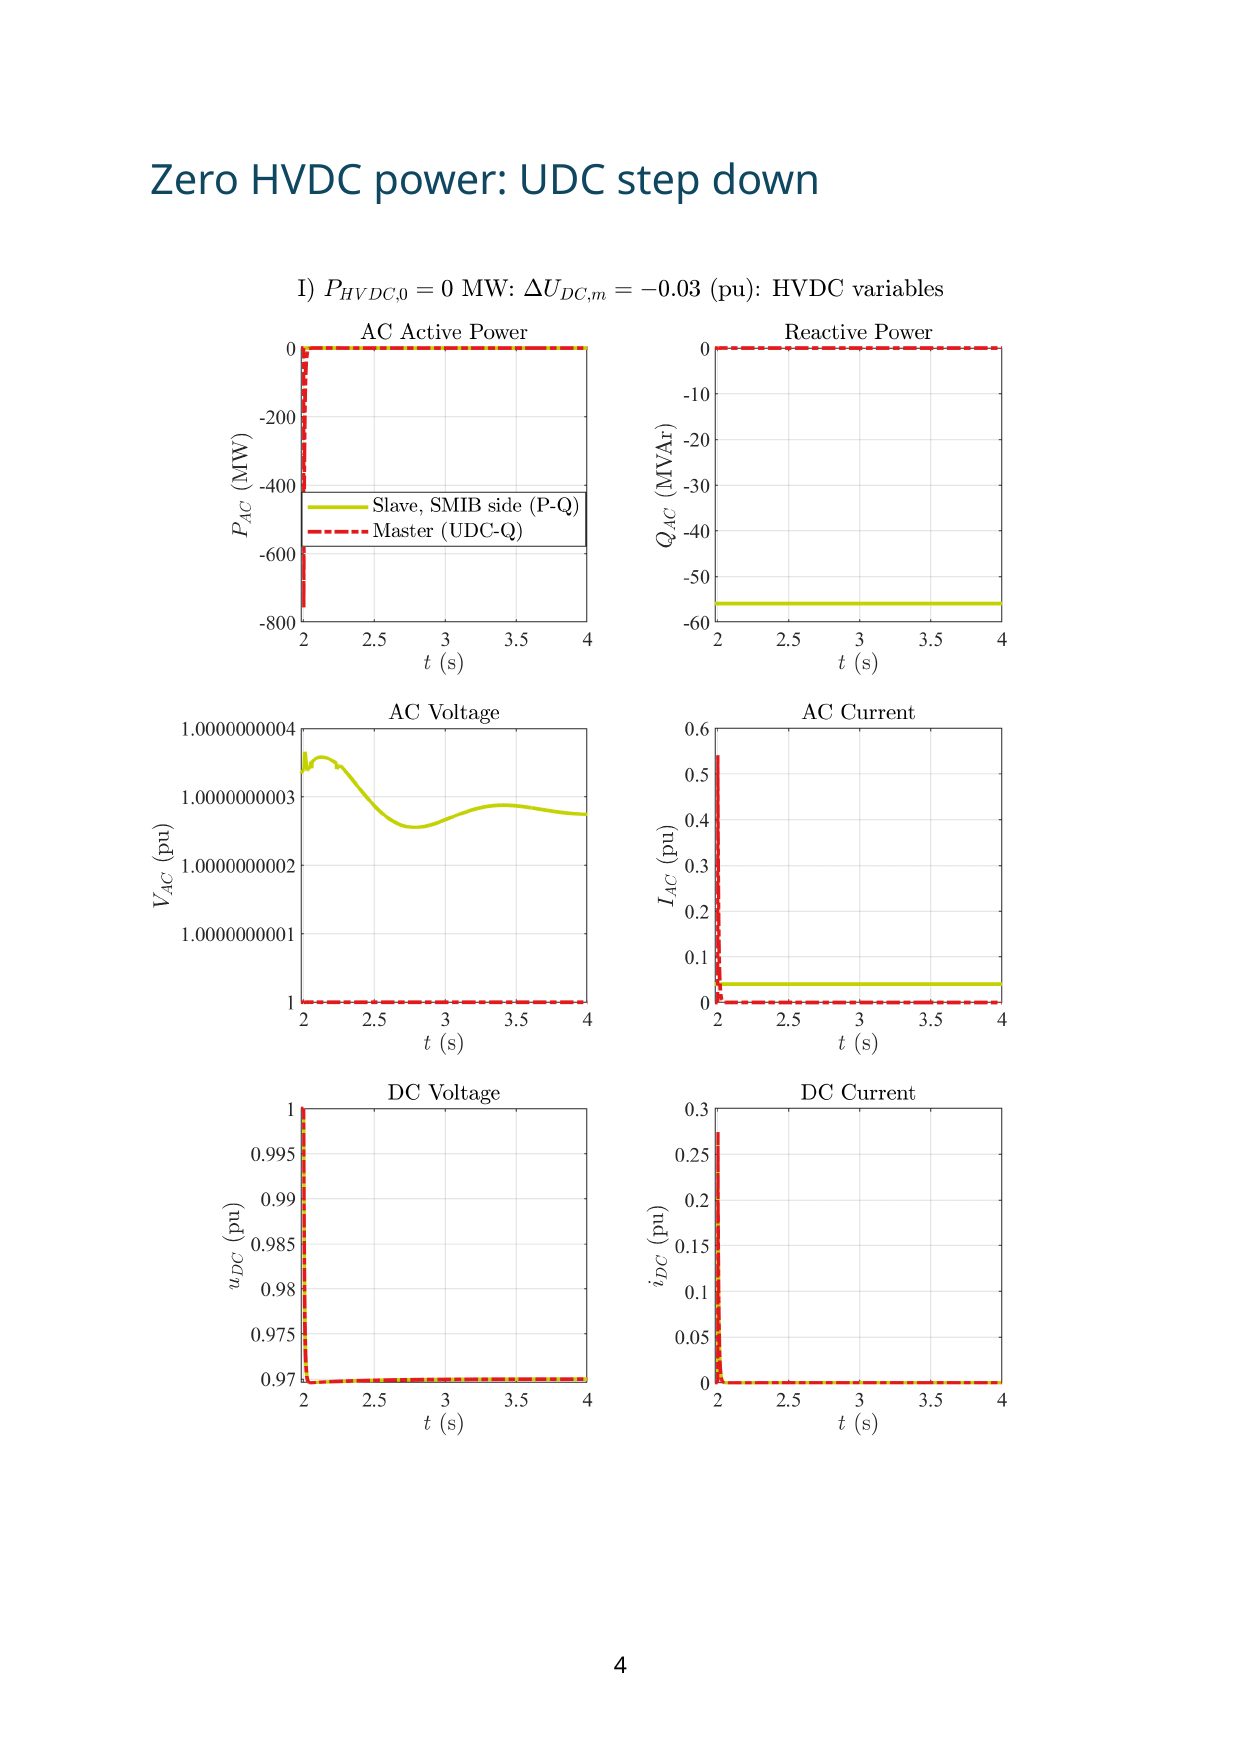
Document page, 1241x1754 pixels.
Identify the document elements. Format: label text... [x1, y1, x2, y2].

subtitle Zero HVDC power: UDC step down [150, 150, 1090, 207]
picture [150, 219, 1091, 1522]
